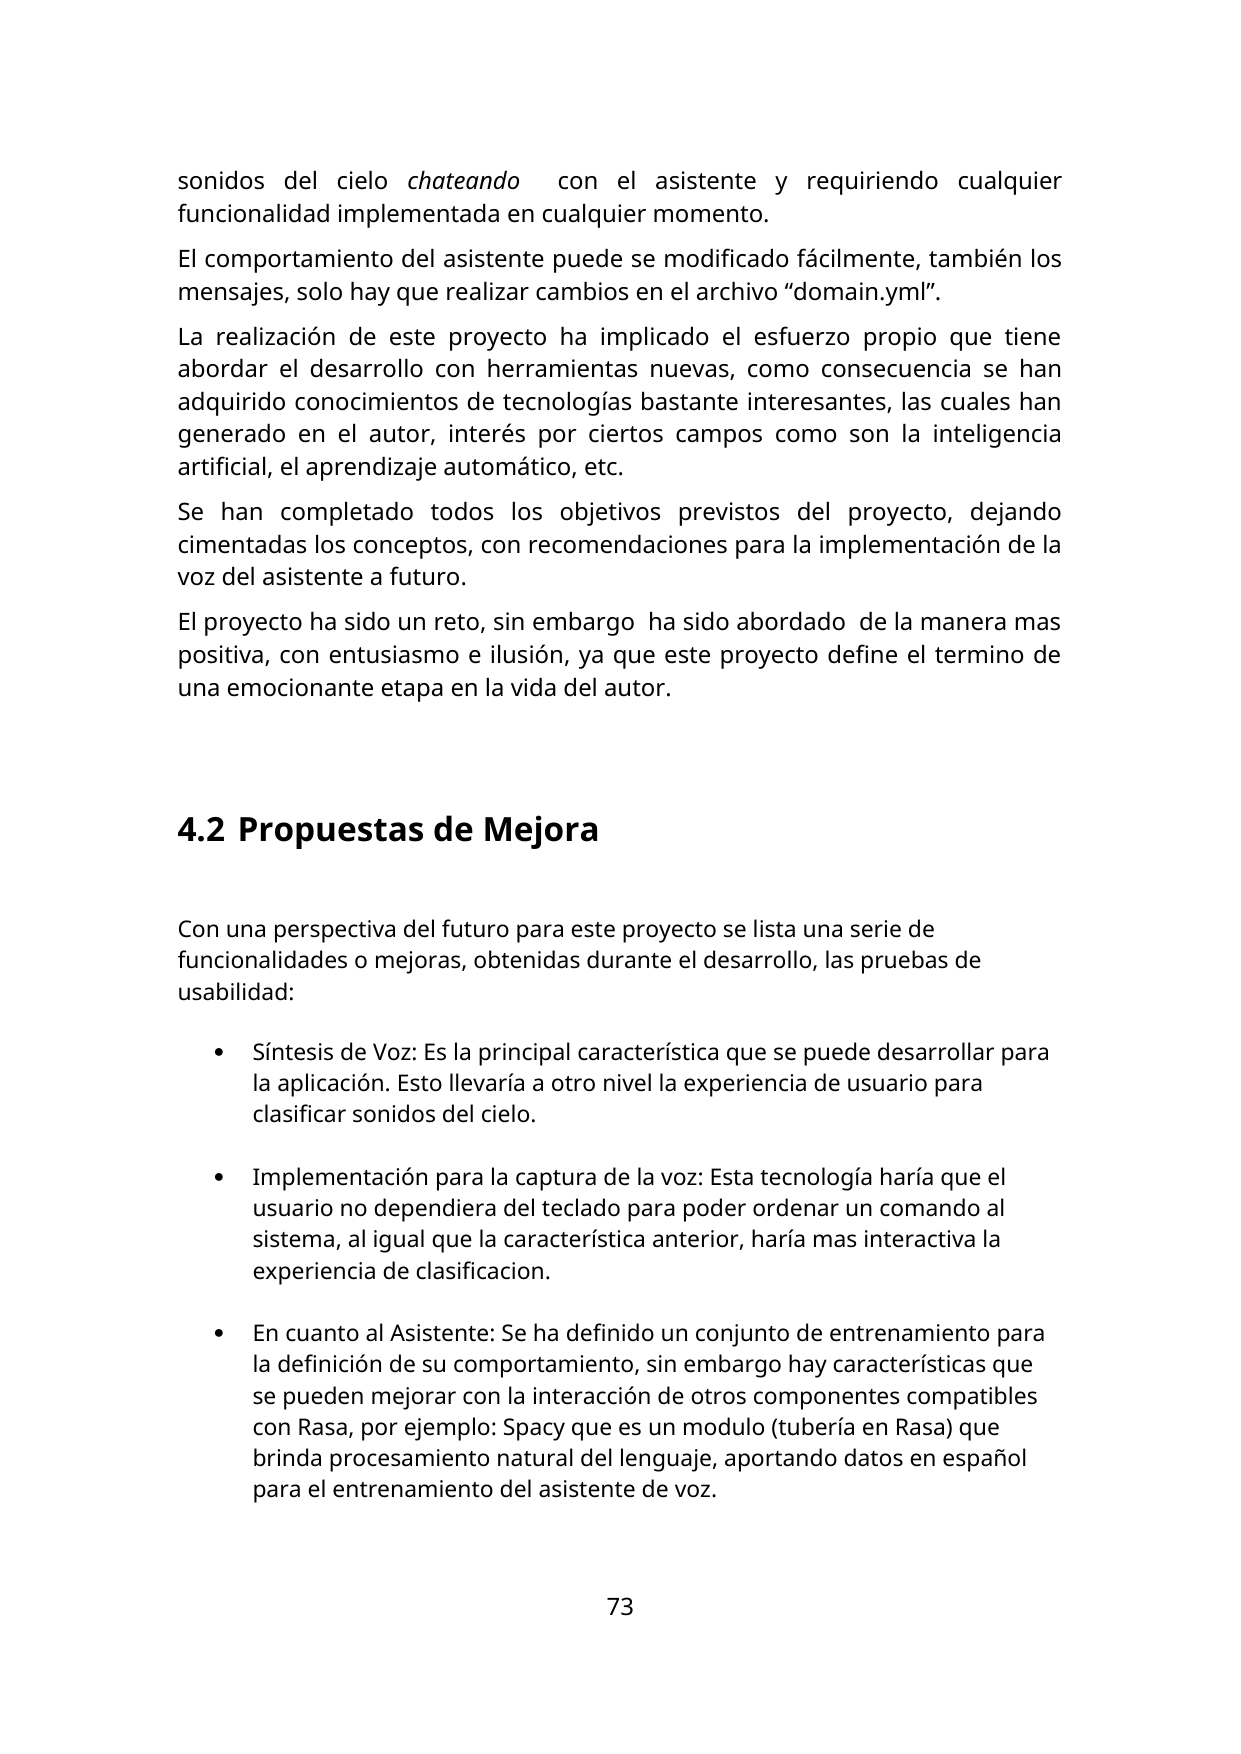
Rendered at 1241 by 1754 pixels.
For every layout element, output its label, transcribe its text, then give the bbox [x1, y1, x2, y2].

text El comportamiento del asistente puede se modificado fácilmente, también los mensajes, solo hay que realizar cambios en el archivo “domain.yml”. [177, 242, 1063, 307]
text El proyecto ha sido un reto, sin embargo ha sido abordado de la manera mas positiva, con entusiasmo e ilusión, ya que este proyecto define el termino de una emocionante etapa en la vida del autor. [177, 605, 1063, 703]
list Síntesis de Voz: Es la principal característica que se puede desarrollar para la aplicación. Esto llevaría a otro nivel la experiencia de usuario para clasificar sonidos del cielo. [215, 1036, 1063, 1129]
text Con una perspectiva del futuro para este proyecto se lista una serie de funcionalidades o mejoras, obtenidas durante el desarrollo, las pruebas de usabilidad: [177, 913, 1063, 1007]
text Se han completado todos los objetivos previstos del proyecto, dejando cimentadas los conceptos, con recomendaciones para la implementación de la voz del asistente a futuro. [177, 495, 1063, 593]
list En cuanto al Asistente: Se ha definido un conjunto de entrenamiento para la definición de su comportamiento, sin embargo hay características que se pueden mejorar con la interacción de otros componentes compatibles con Rasa, por ejemplo: Spacy que es un modulo (tubería en Rasa) que brinda procesamiento natural del lenguaje, aportando datos en español para el entrenamiento del asistente de voz. [215, 1317, 1063, 1504]
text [177, 164, 1063, 229]
text La realización de este proyecto ha implicado el esfuerzo propio que tiene abordar el desarrollo con herramientas nuevas, como consecuencia se han adquirido conocimientos de tecnologías bastante interesantes, las cuales han generado en el autor, interés por ciertos campos como son la inteligencia artificial, el aprendizaje automático, etc. [177, 319, 1063, 482]
list Implementación para la captura de la voz: Esta tecnología haría que el usuario no dependiera del teclado para poder ordenar un comando al sistema, al igual que la característica anterior, haría mas interactiva la experiencia de clasificacion. [215, 1161, 1063, 1286]
subtitle Propuestas de Mejora [177, 806, 1063, 851]
